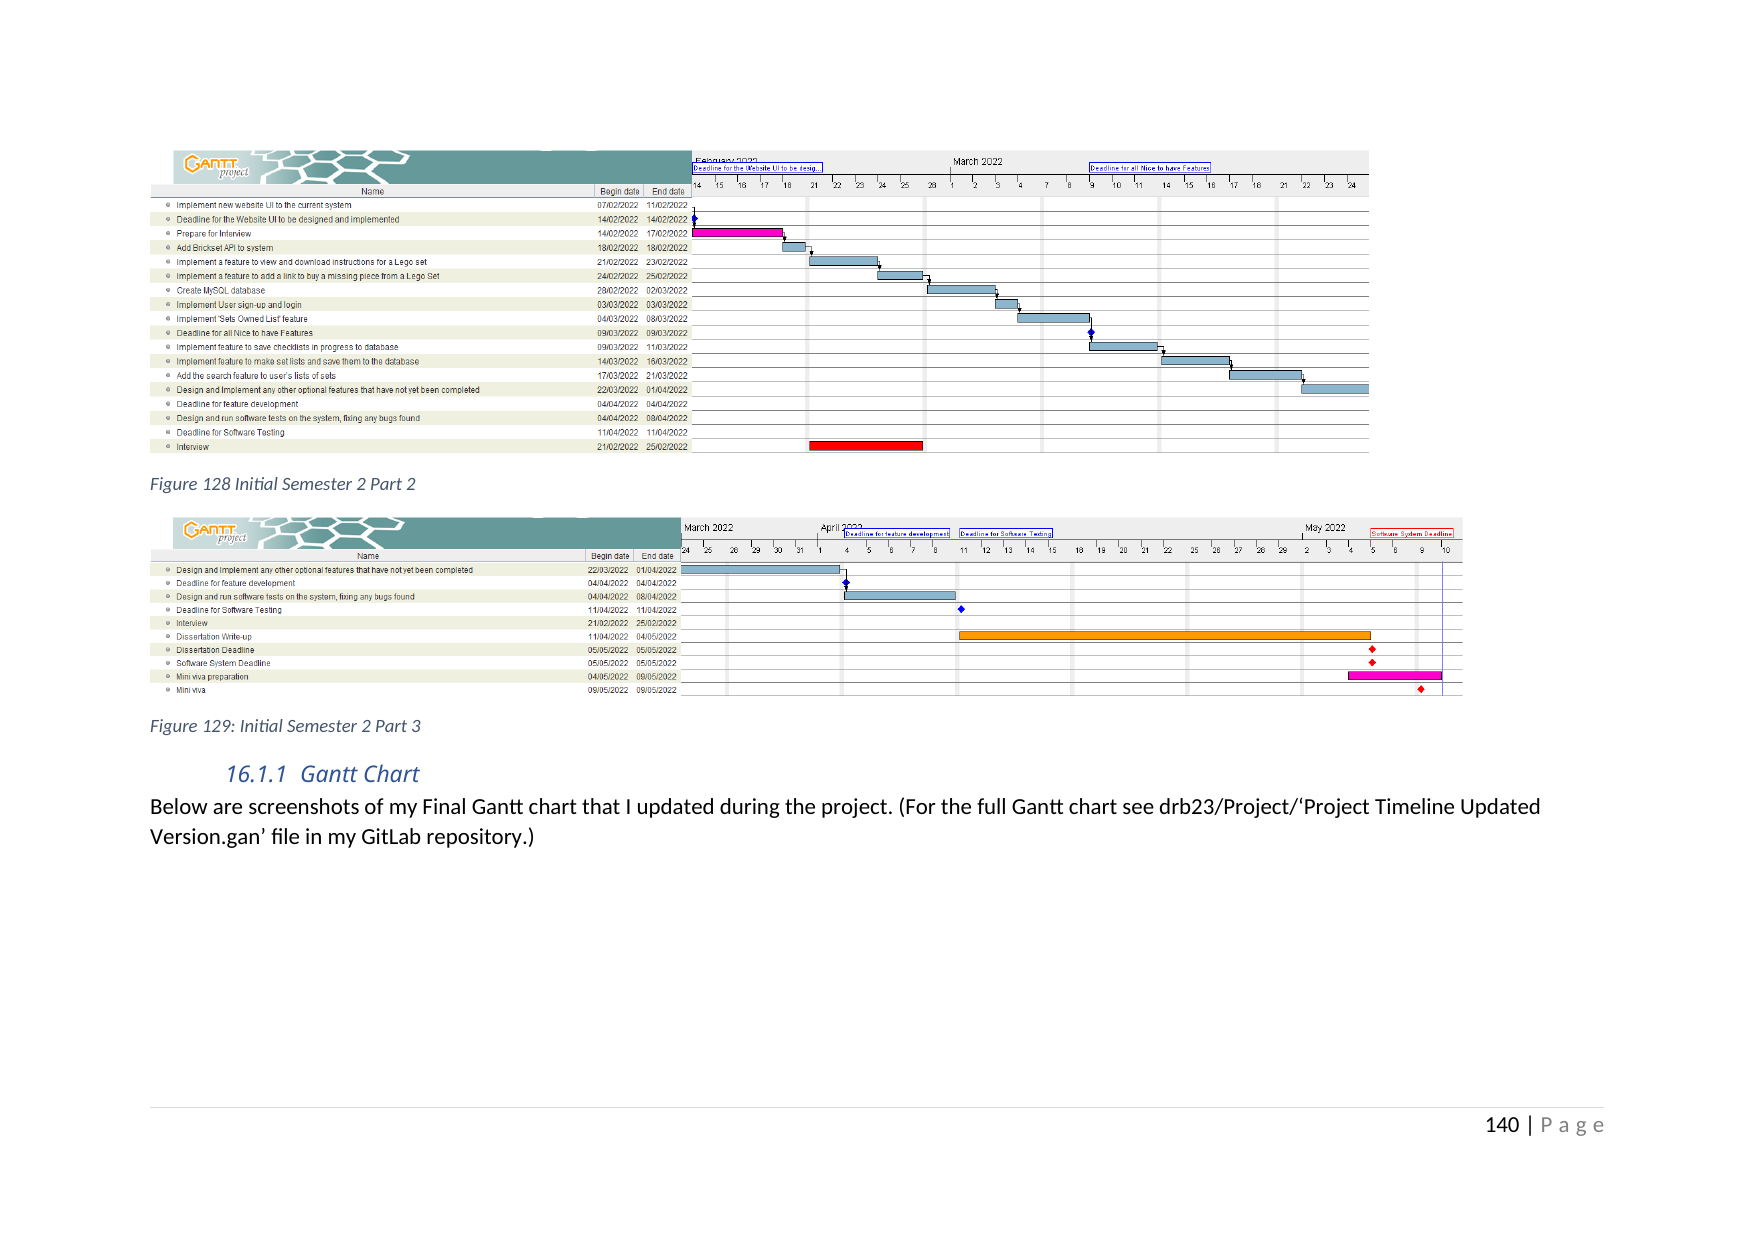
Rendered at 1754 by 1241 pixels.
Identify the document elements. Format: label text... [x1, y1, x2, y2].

text Below are screenshots of my Final Gantt chart that I updated during the project. (For the full Gantt chart see drb23/Project/‘Project Timeline Updated Version.gan’ file in my GitLab repository.) [150, 792, 1604, 850]
picture [150, 150, 1369, 453]
subtitle Gantt Chart [225, 758, 1604, 789]
picture [150, 515, 1463, 696]
